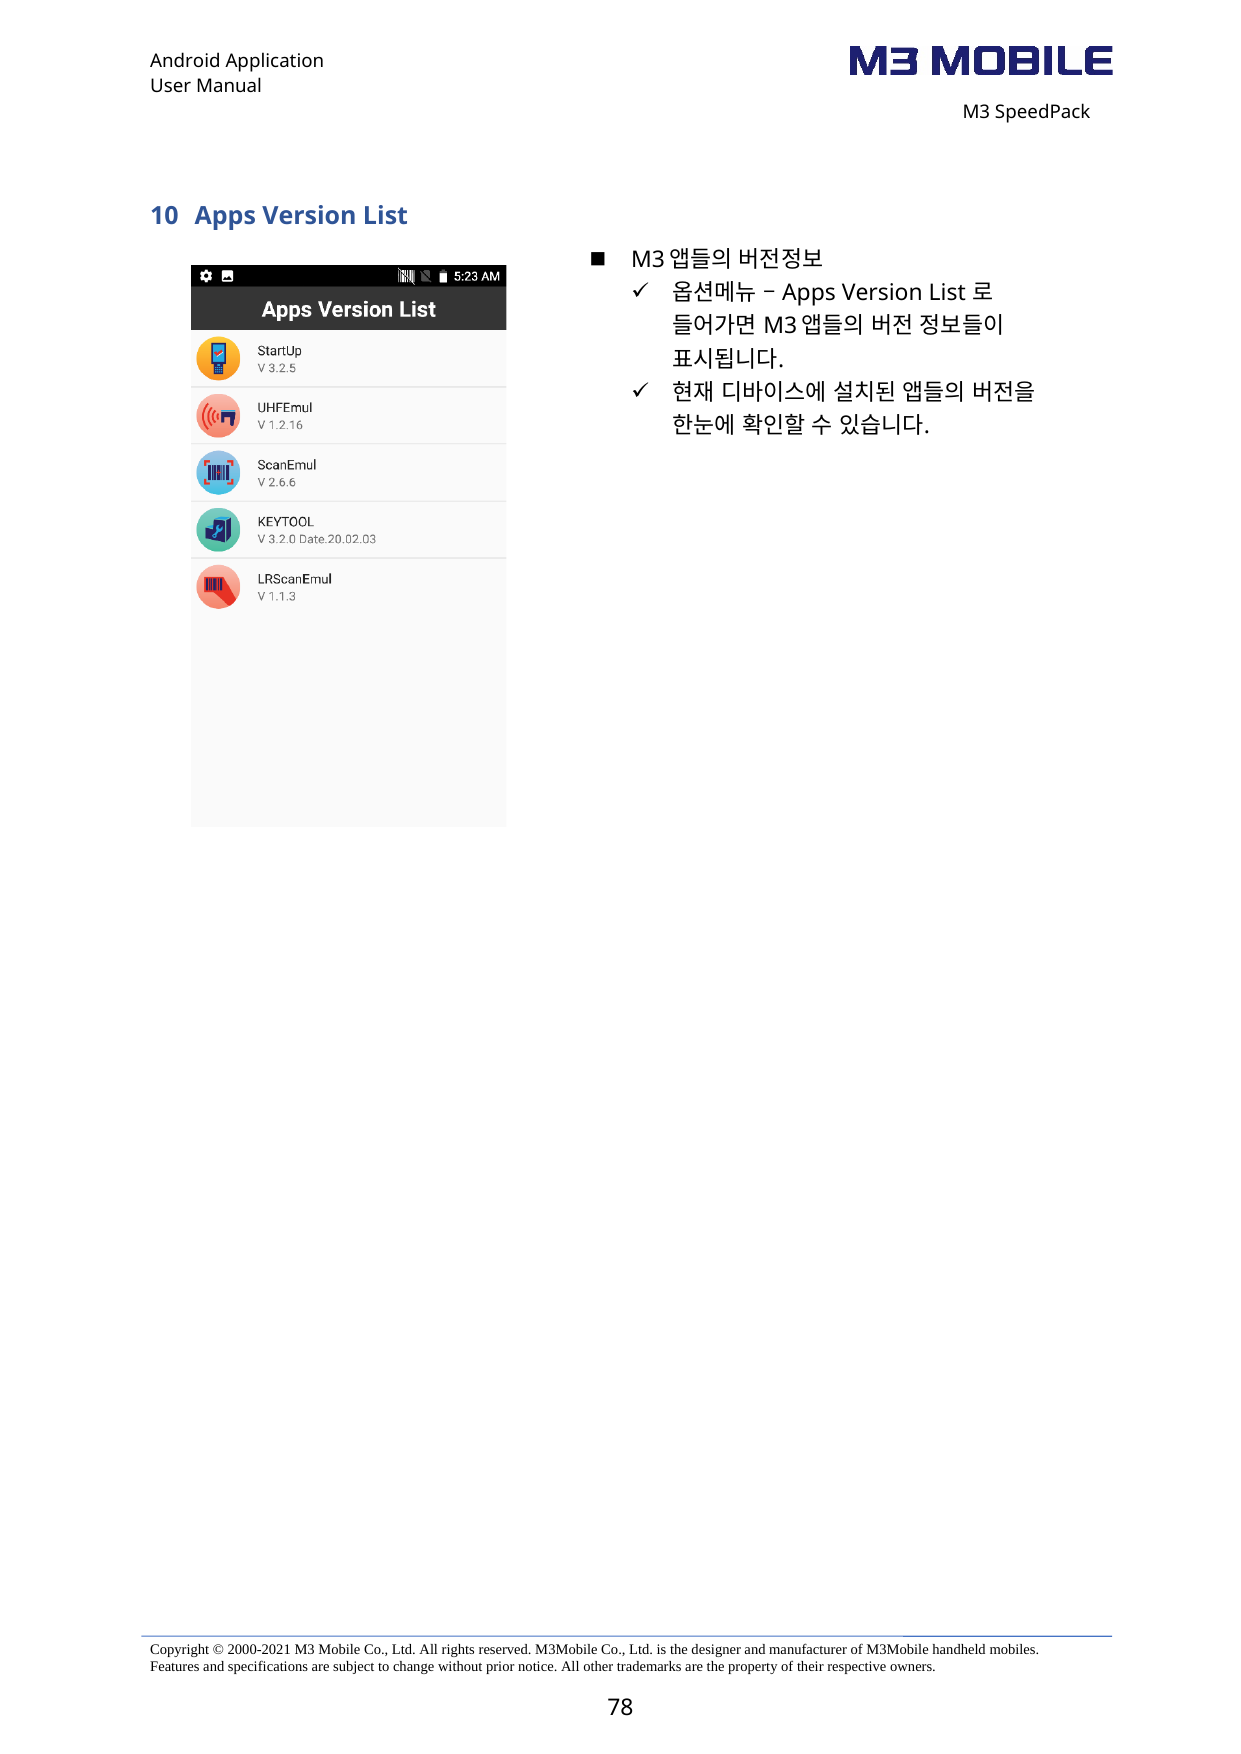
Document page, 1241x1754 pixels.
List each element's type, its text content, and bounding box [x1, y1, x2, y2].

table_header M3앱들의 버전정보 옵션메뉴 – Apps Version List 로 들어가면 M3앱들의 버전 정보들이 표시됩니다. 현재 디바이스에 설치된 앱들의 버전을 한눈에 확인할 수 있습니다. [536, 241, 1068, 830]
subtitle Apps Version List [150, 198, 1090, 232]
picture [850, 46, 1113, 75]
picture [191, 265, 507, 827]
table_header [161, 241, 536, 830]
